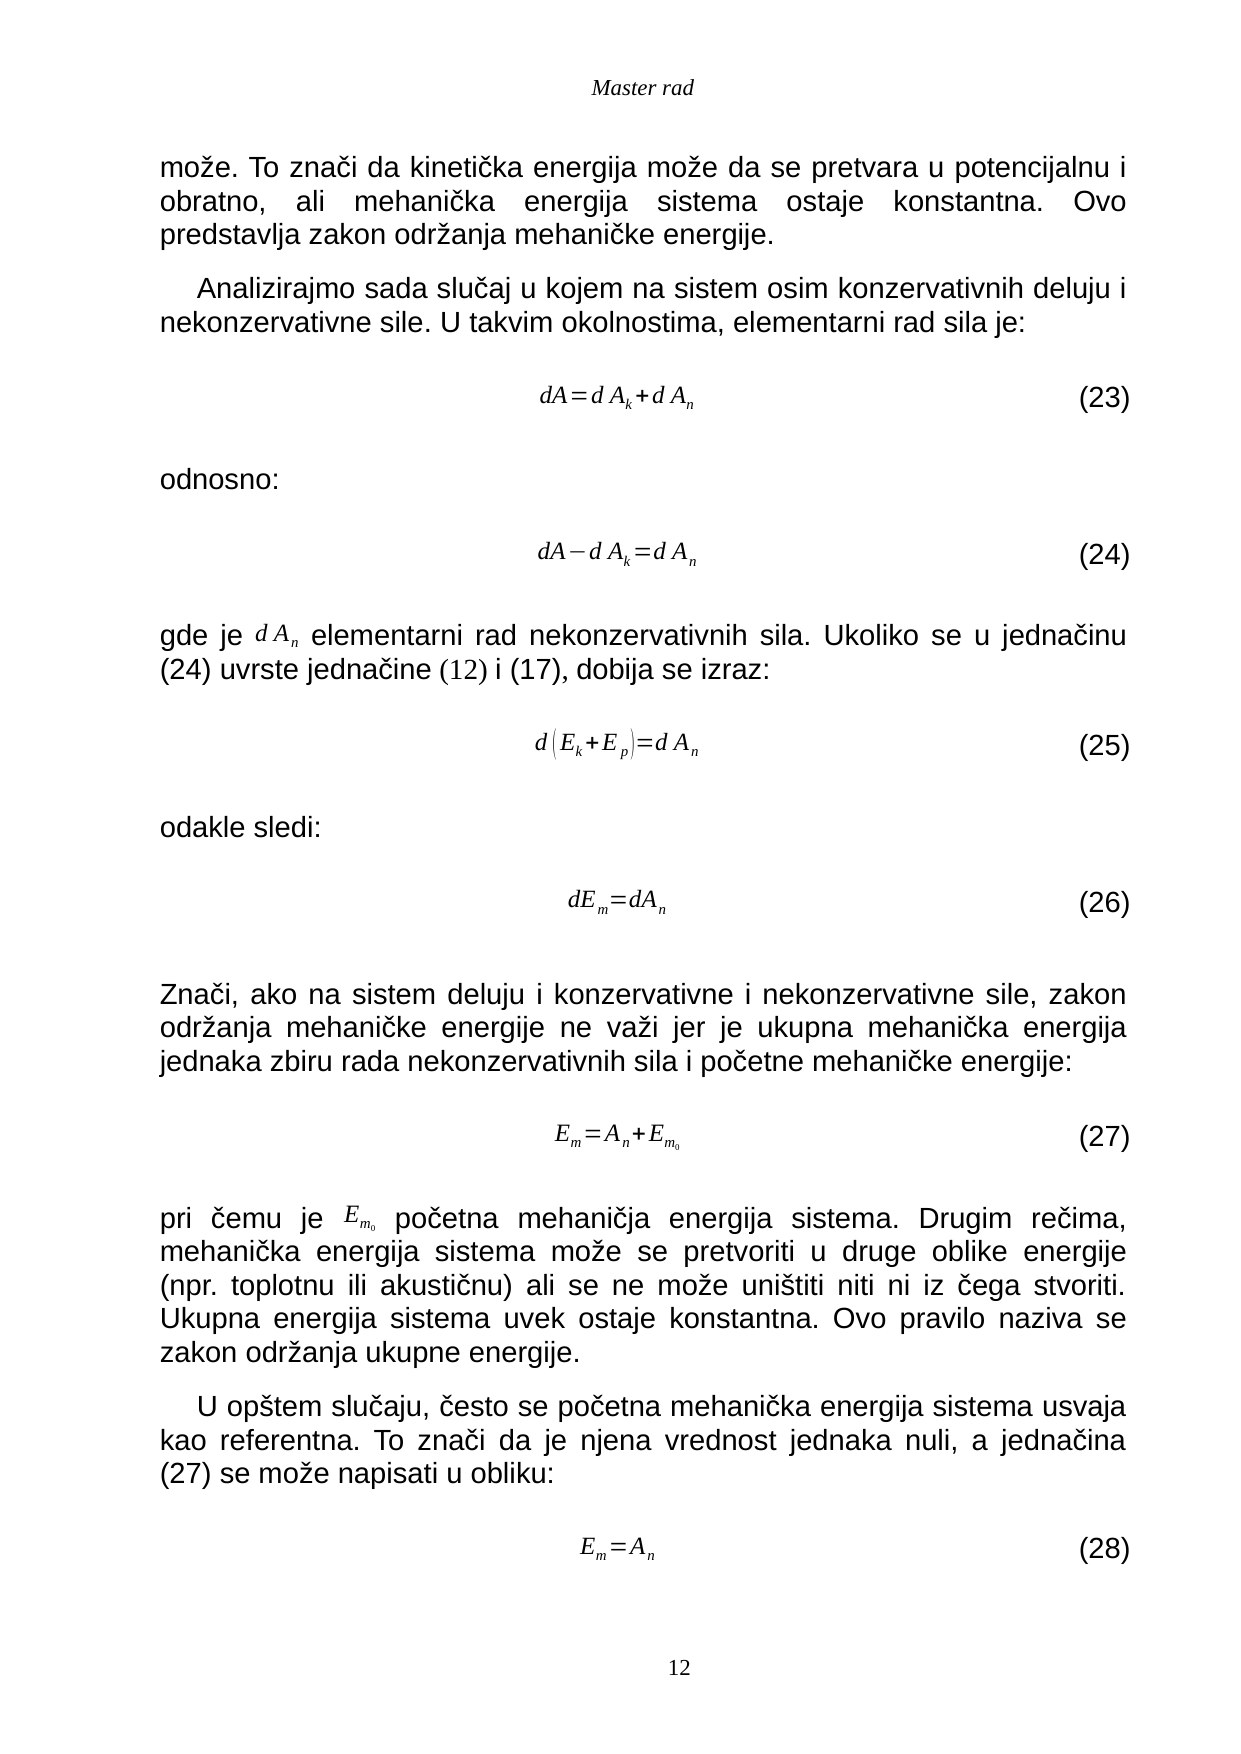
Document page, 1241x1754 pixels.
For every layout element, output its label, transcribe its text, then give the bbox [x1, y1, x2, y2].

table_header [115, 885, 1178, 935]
text odakle sledi: [159, 810, 1128, 843]
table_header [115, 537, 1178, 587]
text odnosno: [159, 462, 1128, 495]
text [159, 150, 1128, 251]
text U opštem slučaju, često se početna mehanička energija sistema usvaja kao referentna. To znači da je njena vrednost jednaka nuli, a jednačina (27) se može napisati u obliku: [159, 1389, 1128, 1490]
text pri čemu je početna mehaničja energija sistema. Drugim rečima, mehanička energija sistema može se pretvoriti u druge oblike energije (npr. toplotnu ili akustičnu) ali se ne može uništiti niti ni iz čega stvoriti. Ukupna energija sistema uvek ostaje konstantna. Ovo pravilo naziva se zakon održanja ukupne energije. [159, 1201, 1128, 1368]
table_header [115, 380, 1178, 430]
text gde je elementarni rad nekonzervativnih sila. Ukoliko se u jednačinu (24) uvrste jednačine (12) i (17), dobija se izraz: [159, 618, 1128, 686]
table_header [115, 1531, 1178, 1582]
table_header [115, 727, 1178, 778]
text Analizirajmo sada slučaj u kojem na sistem osim konzervativnih deluju i nekonzervativne sile. U takvim okolnostima, elementarni rad sila je: [159, 271, 1128, 338]
text Znači, ako na sistem deluju i konzervativne i nekonzervativne sile, zakon održanja mehaničke energije ne važi jer je ukupna mehanička energija jednaka zbiru rada nekonzervativnih sila i početne mehaničke energije: [159, 977, 1128, 1077]
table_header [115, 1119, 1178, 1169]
